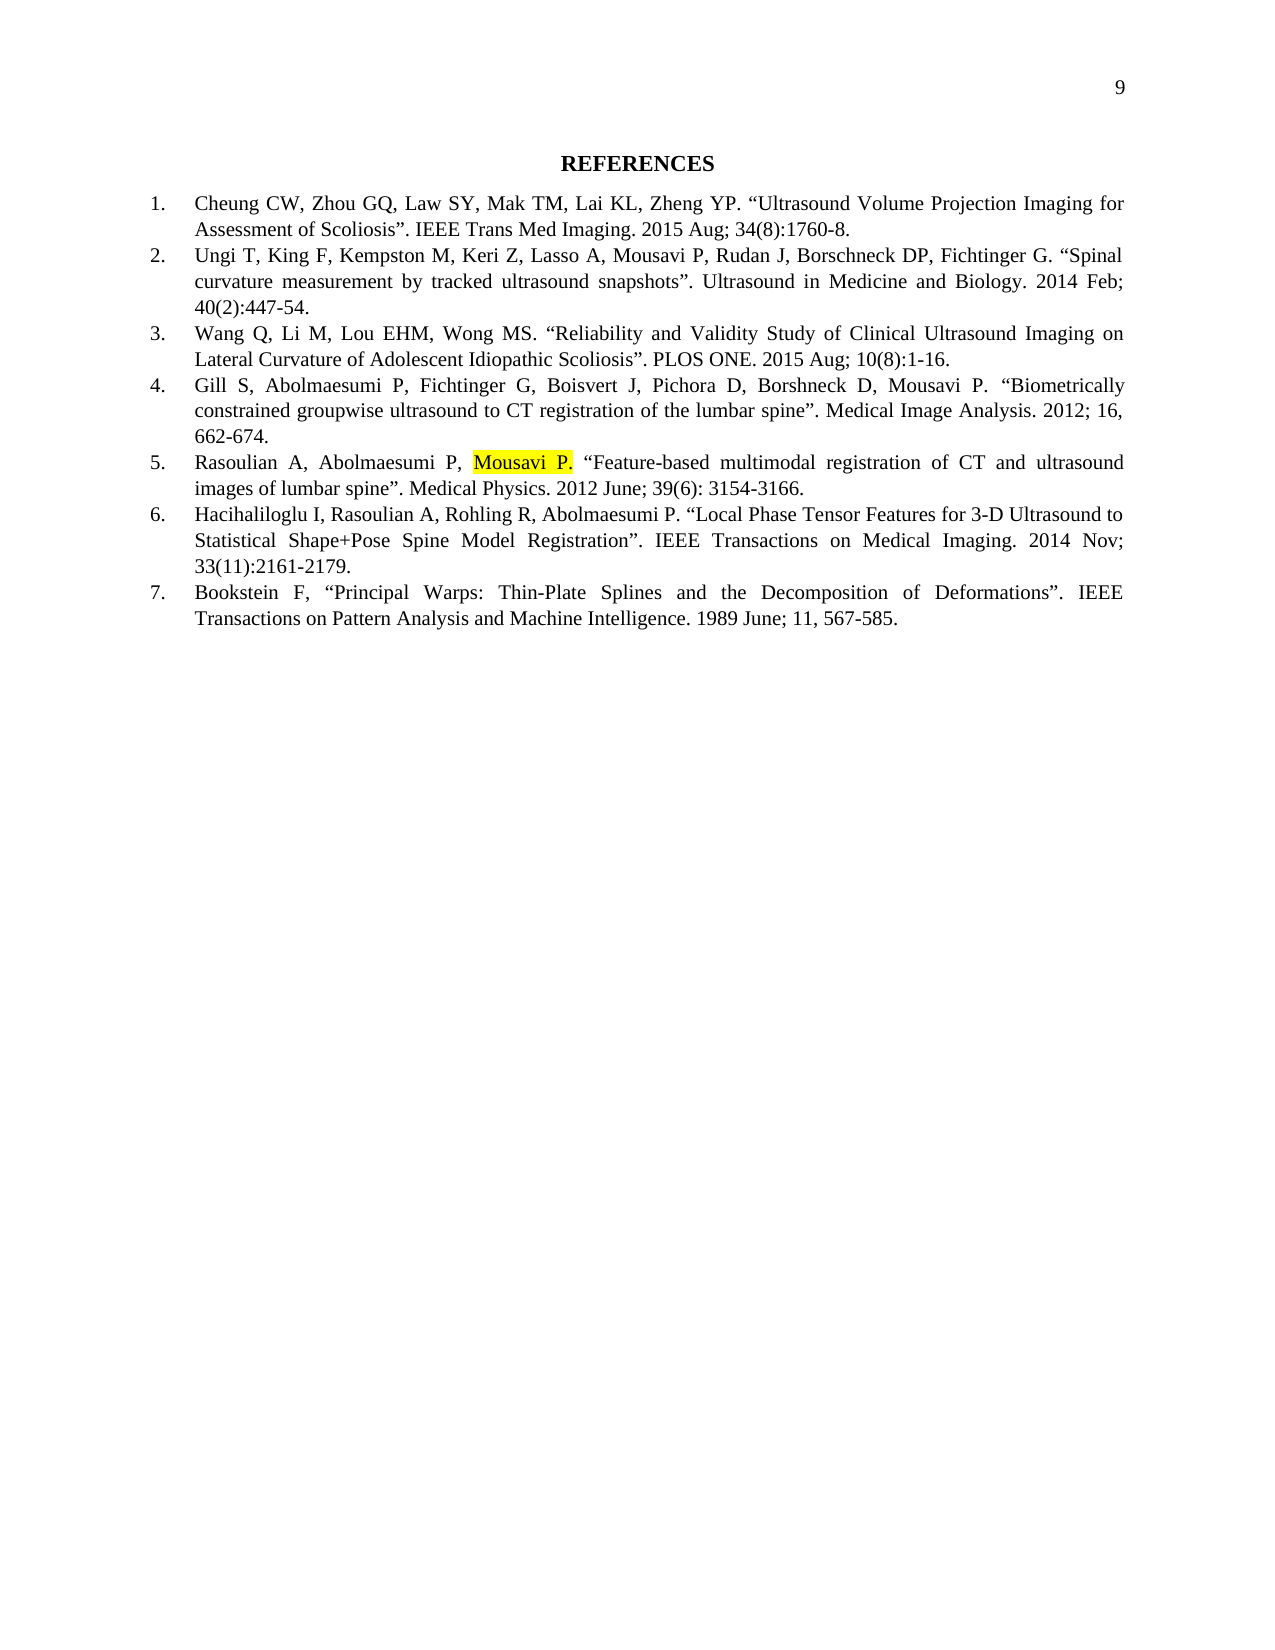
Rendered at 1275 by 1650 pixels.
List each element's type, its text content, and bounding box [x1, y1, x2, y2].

list Bookstein F, “Principal Warps: Thin-Plate Splines and the Decomposition of Deformations”. IEEE Transactions on Pattern Analysis and Machine Intelligence. 1989 June; 11, 567-585. [150, 580, 1125, 630]
list Rasoulian A, Abolmaesumi P, Mousavi P. “Feature-based multimodal registration of CT and ultrasound images of lumbar spine”. Medical Physics. 2012 June; 39(6): 3154-3166. [150, 450, 1125, 500]
list Gill S, Abolmaesumi P, Fichtinger G, Boisvert J, Pichora D, Borshneck D, Mousavi P. “Biometrically constrained groupwise ultrasound to CT registration of the lumbar spine”. Medical Image Analysis. 2012; 16, 662-674. [150, 372, 1125, 448]
list Cheung CW, Zhou GQ, Law SY, Mak TM, Lai KL, Zheng YP. “Ultrasound Volume Projection Imaging for Assessment of Scoliosis”. IEEE Trans Med Imaging. 2015 Aug; 34(8):1760-8. [150, 191, 1125, 241]
subtitle REFERENCES [150, 150, 1125, 176]
list Wang Q, Li M, Lou EHM, Wong MS. “Reliability and Validity Study of Clinical Ultrasound Imaging on Lateral Curvature of Adolescent Idiopathic Scoliosis”. PLOS ONE. 2015 Aug; 10(8):1-16. [150, 321, 1125, 371]
list Hacihaliloglu I, Rasoulian A, Rohling R, Abolmaesumi P. “Local Phase Tensor Features for 3-D Ultrasound to Statistical Shape+Pose Spine Model Registration”. IEEE Transactions on Medical Imaging. 2014 Nov; 33(11):2161-2179. [150, 502, 1125, 578]
list Ungi T, King F, Kempston M, Keri Z, Lasso A, Mousavi P, Rudan J, Borschneck DP, Fichtinger G. “Spinal curvature measurement by tracked ultrasound snapshots”. Ultrasound in Medicine and Biology. 2014 Feb; 40(2):447-54. [150, 243, 1125, 319]
